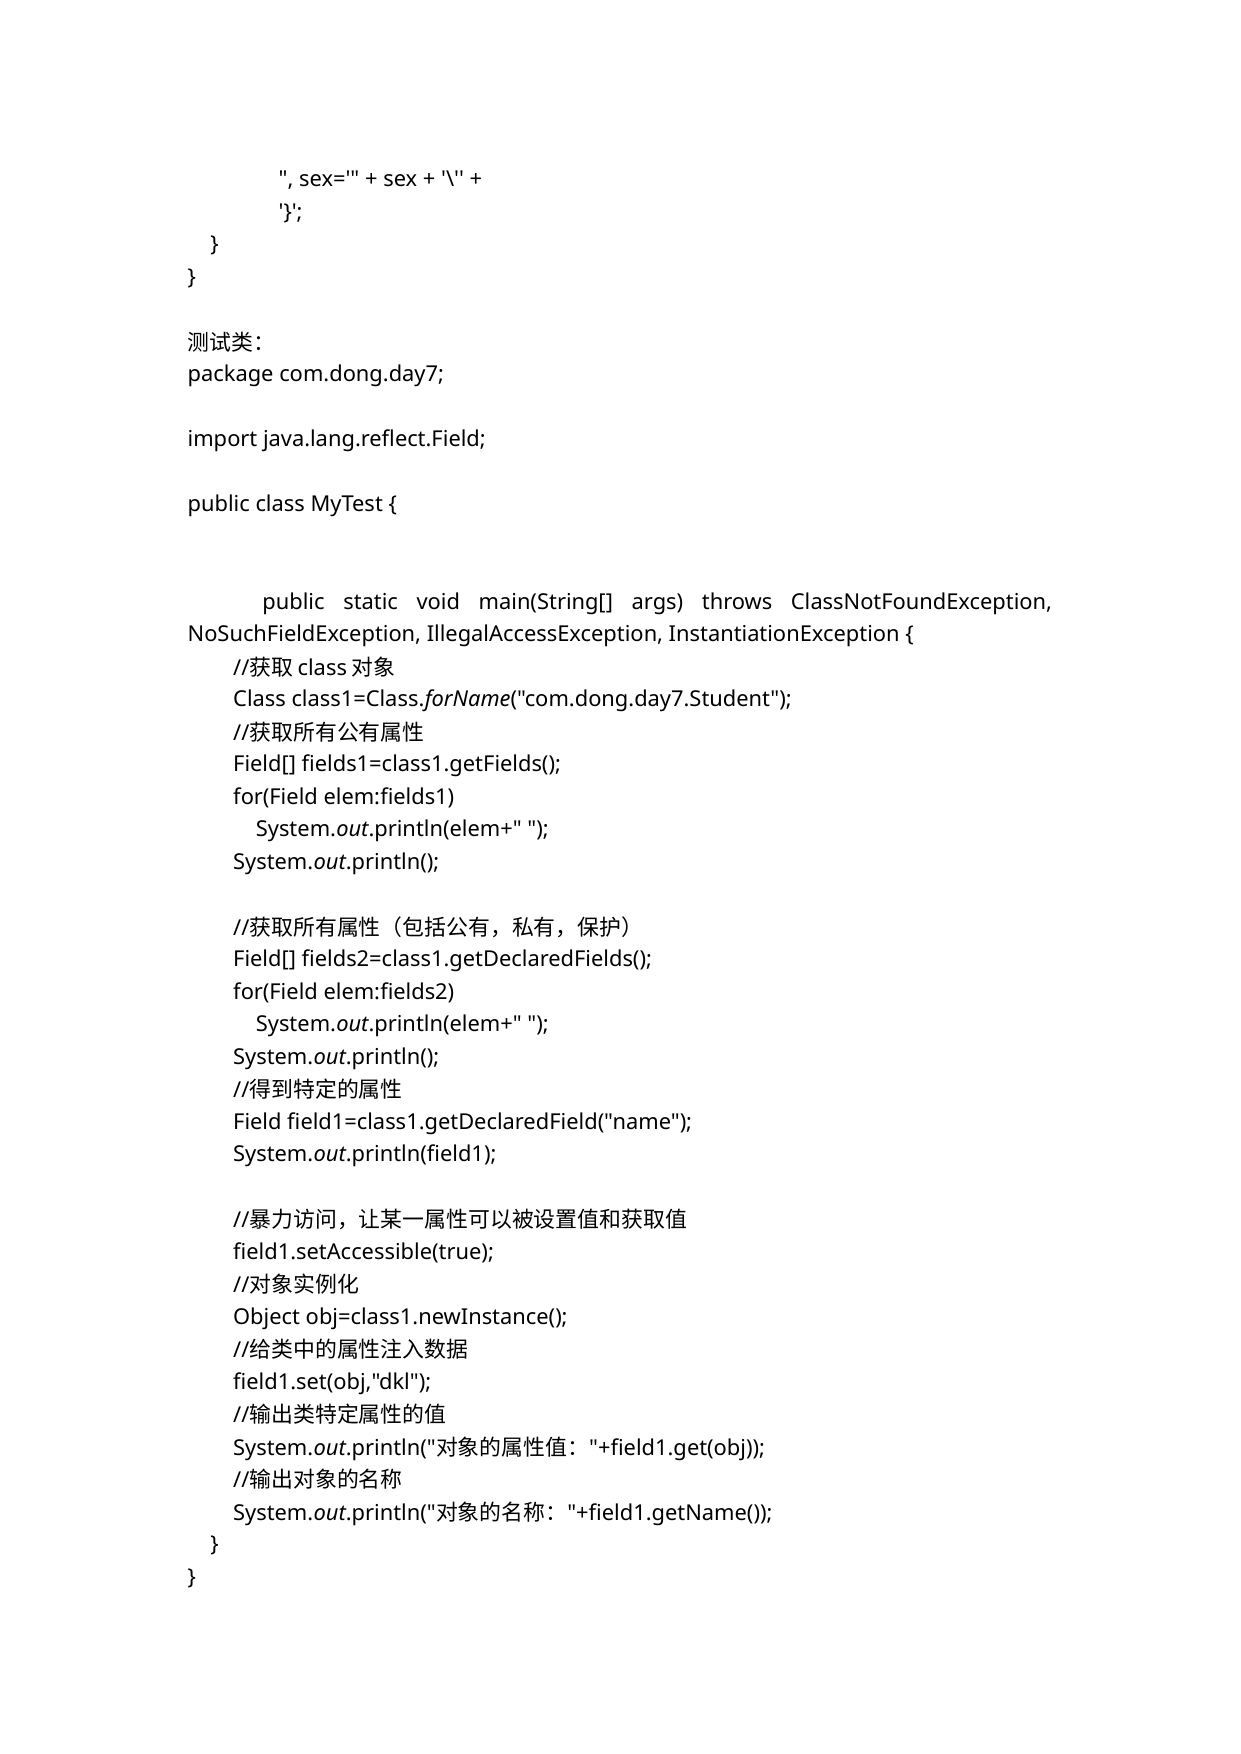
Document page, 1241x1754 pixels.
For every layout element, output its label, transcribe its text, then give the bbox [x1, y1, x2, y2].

text 测试类： [187, 324, 1053, 357]
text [187, 162, 1053, 292]
text package com.dong.day7; import java.lang.reflect.Field; public class MyTest { public static void main(String[] args) throws ClassNotFoundException, NoSuchFieldException, IllegalAccessException, InstantiationException { //获取class对象 Class class1=Class.forName("com.dong.day7.Student"); //获取所有公有属性 Field[] fields1=class1.getFields(); for(Field elem:fields1) System.out.println(elem+" "); System.out.println(); //获取所有属性（包括公有，私有，保护） Field[] fields2=class1.getDeclaredFields(); for(Field elem:fields2) System.out.println(elem+" "); System.out.println(); //得到特定的属性 Field field1=class1.getDeclaredField("name"); System.out.println(field1); //暴力访问，让某一属性可以被设置值和获取值 field1.setAccessible(true); //对象实例化 Object obj=class1.newInstance(); //给类中的属性注入数据 field1.set(obj,"dkl"); //输出类特定属性的值 System.out.println("对象的属性值："+field1.get(obj)); //输出对象的名称 System.out.println("对象的名称："+field1.getName()); } } [187, 357, 1053, 1592]
